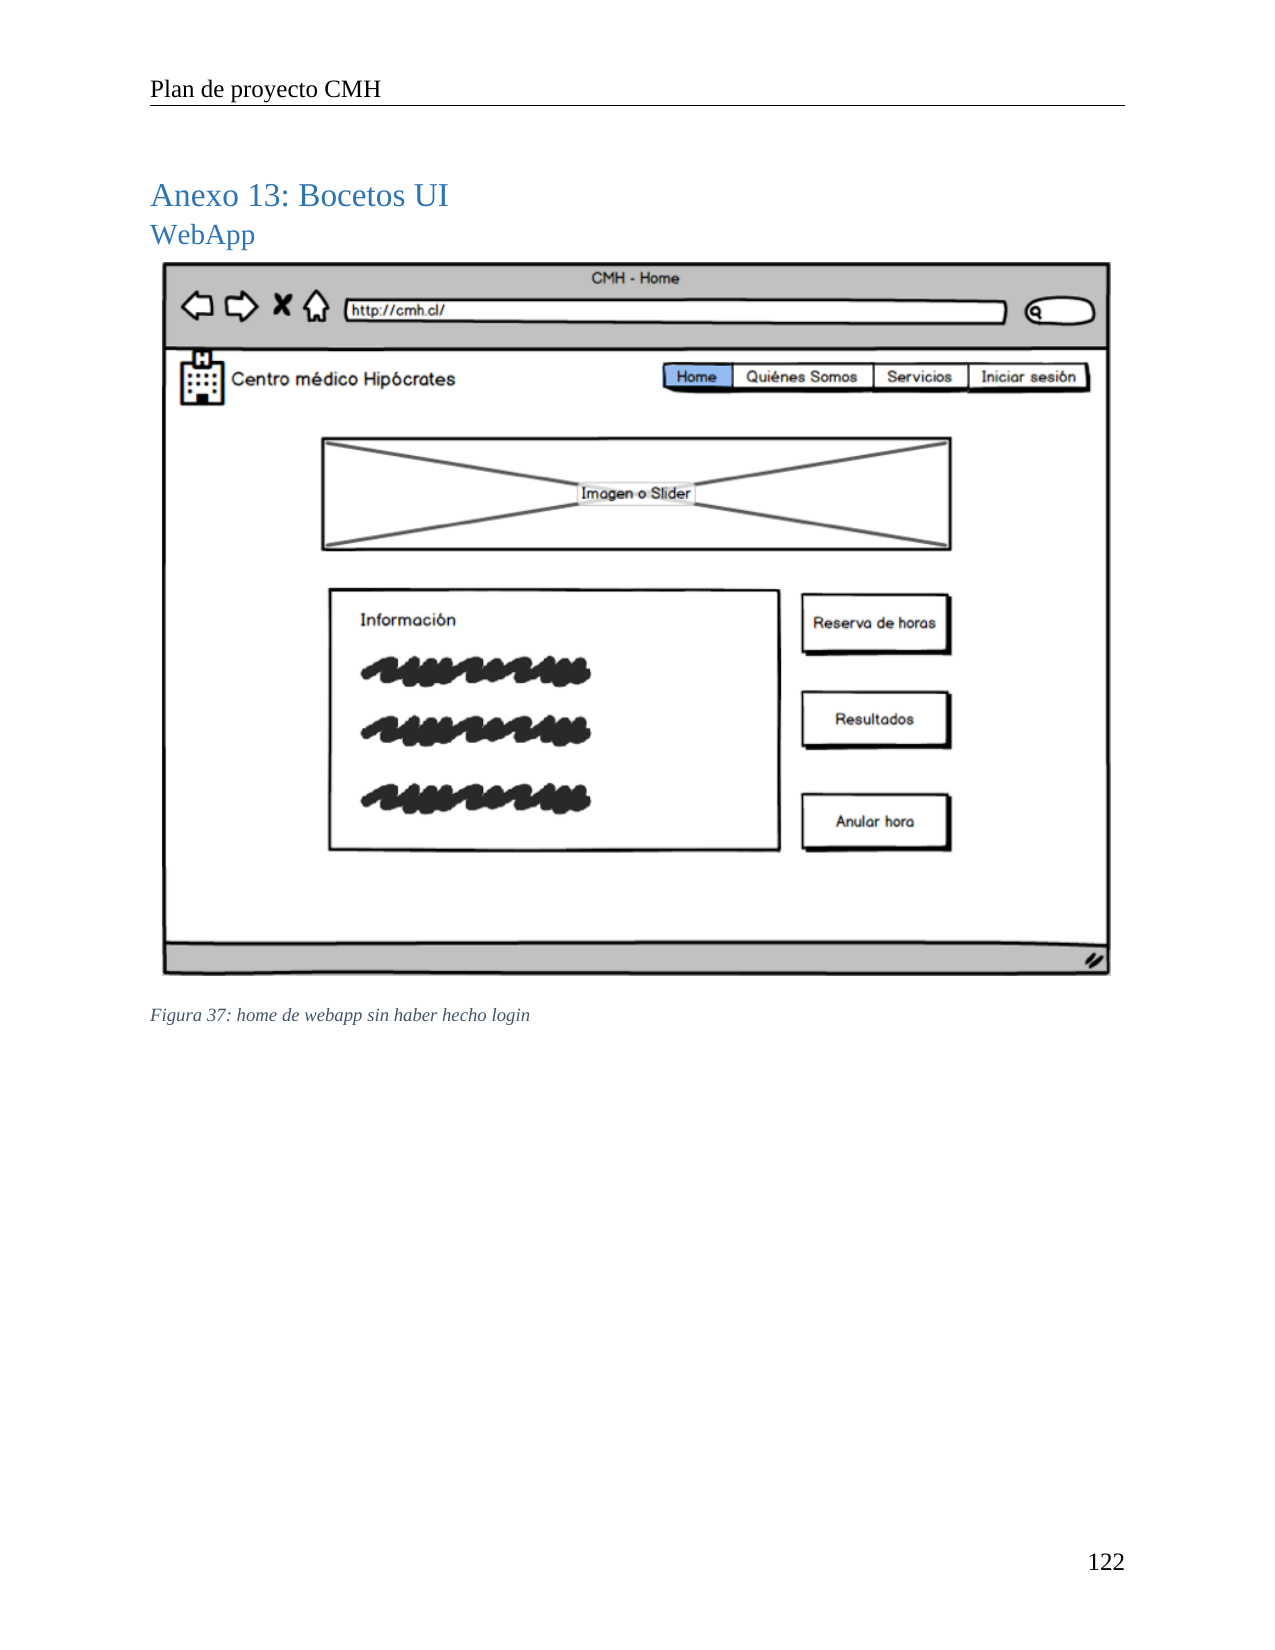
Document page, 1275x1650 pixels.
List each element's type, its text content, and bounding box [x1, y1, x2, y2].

picture [150, 251, 1123, 1004]
text Figura 37: home de webapp sin haber hecho login [150, 1004, 1125, 1025]
subtitle Anexo 13: Bocetos UI [150, 175, 1125, 213]
subtitle WebApp [150, 217, 1125, 251]
